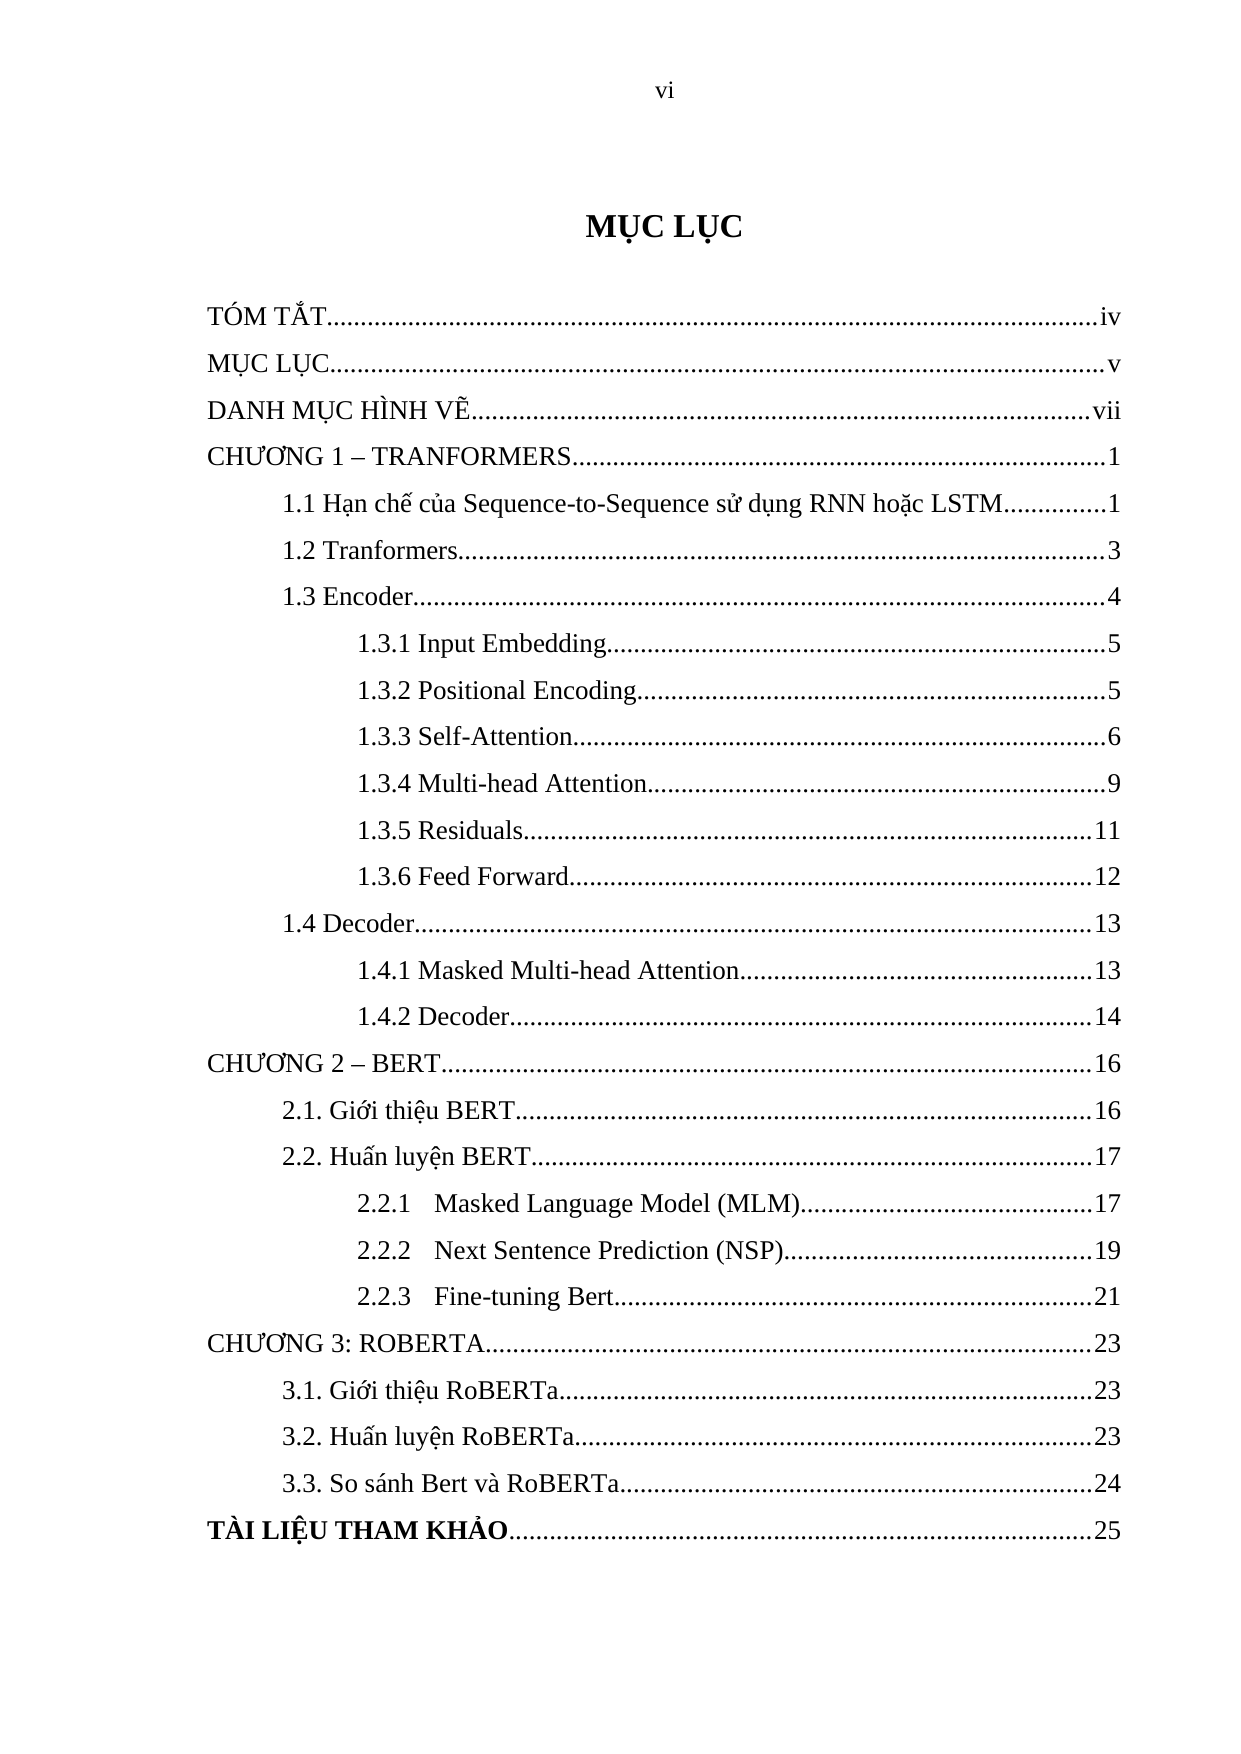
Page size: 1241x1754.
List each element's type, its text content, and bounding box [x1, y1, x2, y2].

text MỤC LỤC [207, 207, 1122, 245]
